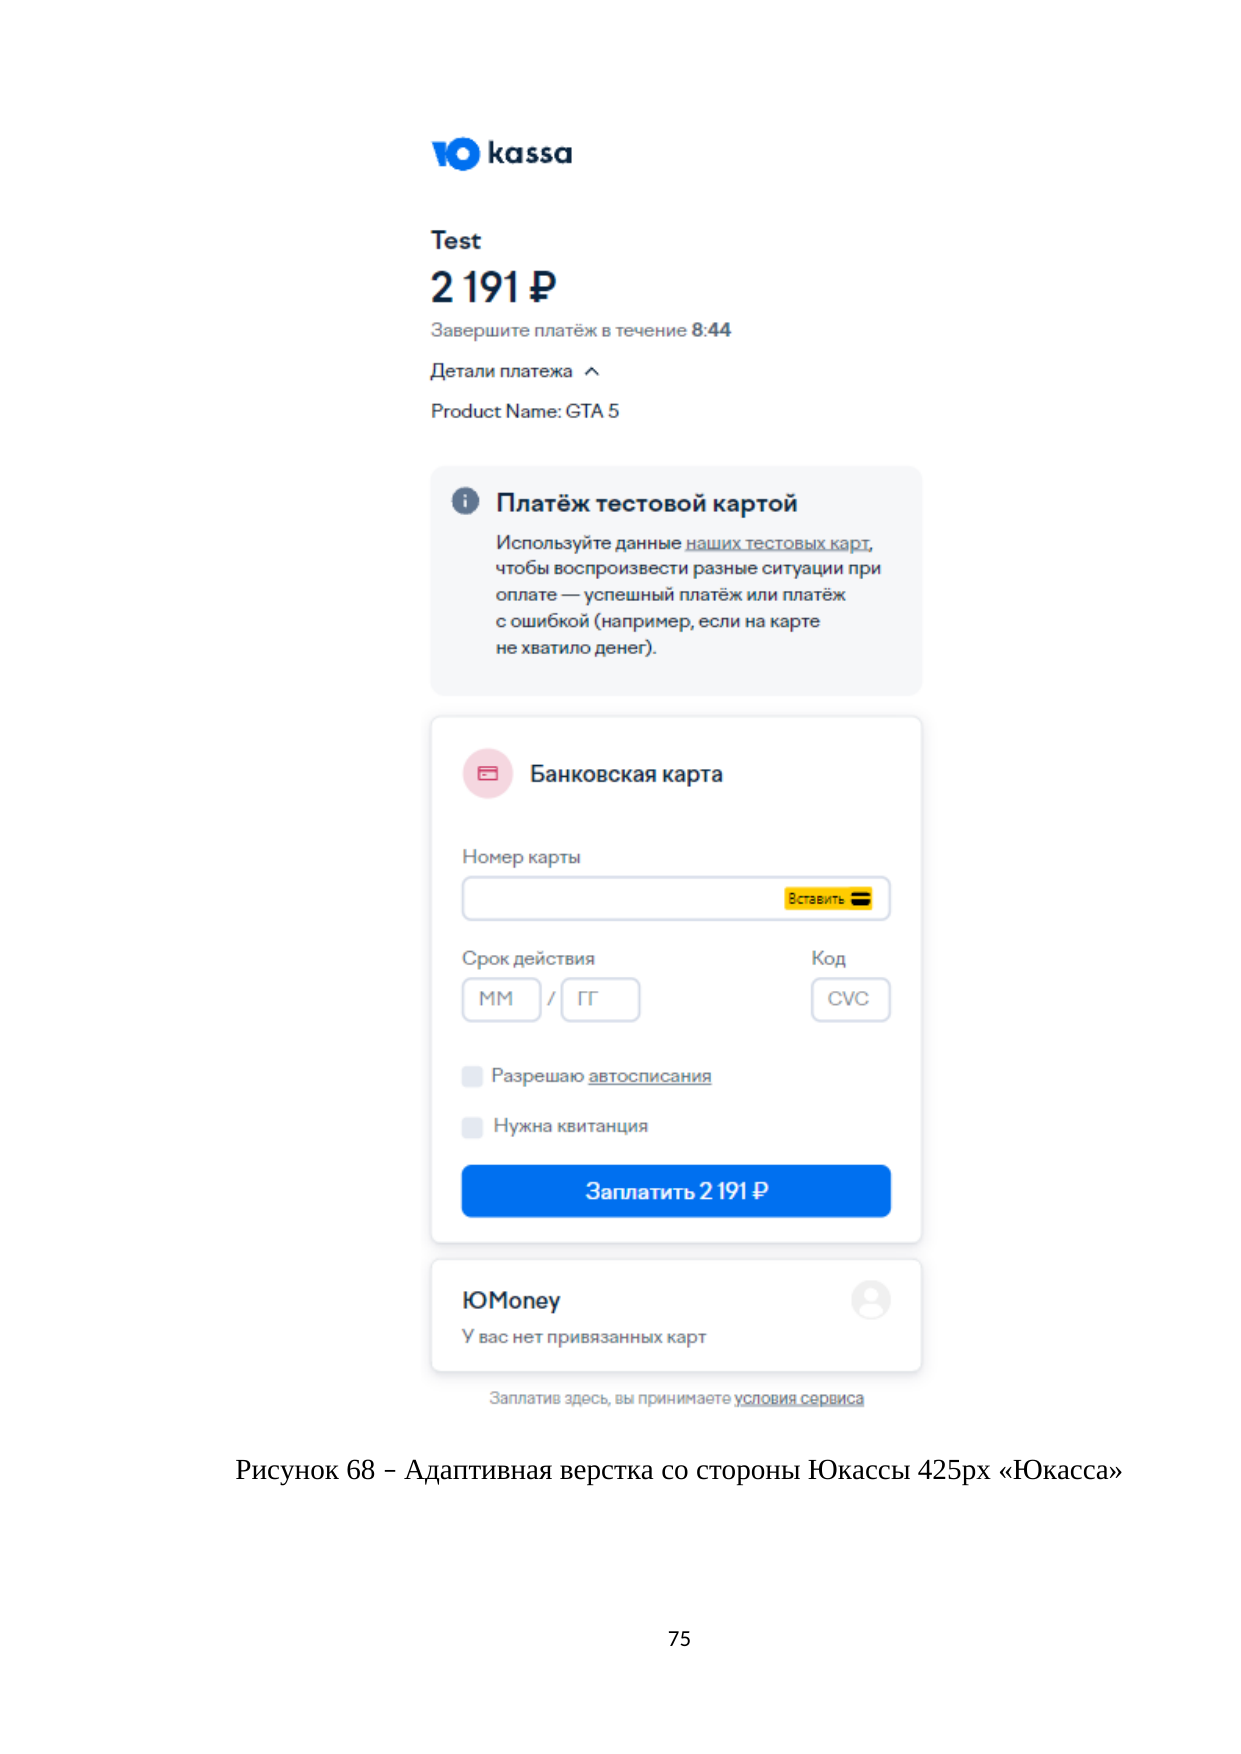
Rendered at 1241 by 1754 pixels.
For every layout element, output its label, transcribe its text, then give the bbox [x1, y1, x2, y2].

picture [420, 118, 938, 1437]
text Рисунок 68 – Адаптивная верстка со стороны Юкассы 425px «Юкасса» [177, 1451, 1181, 1487]
